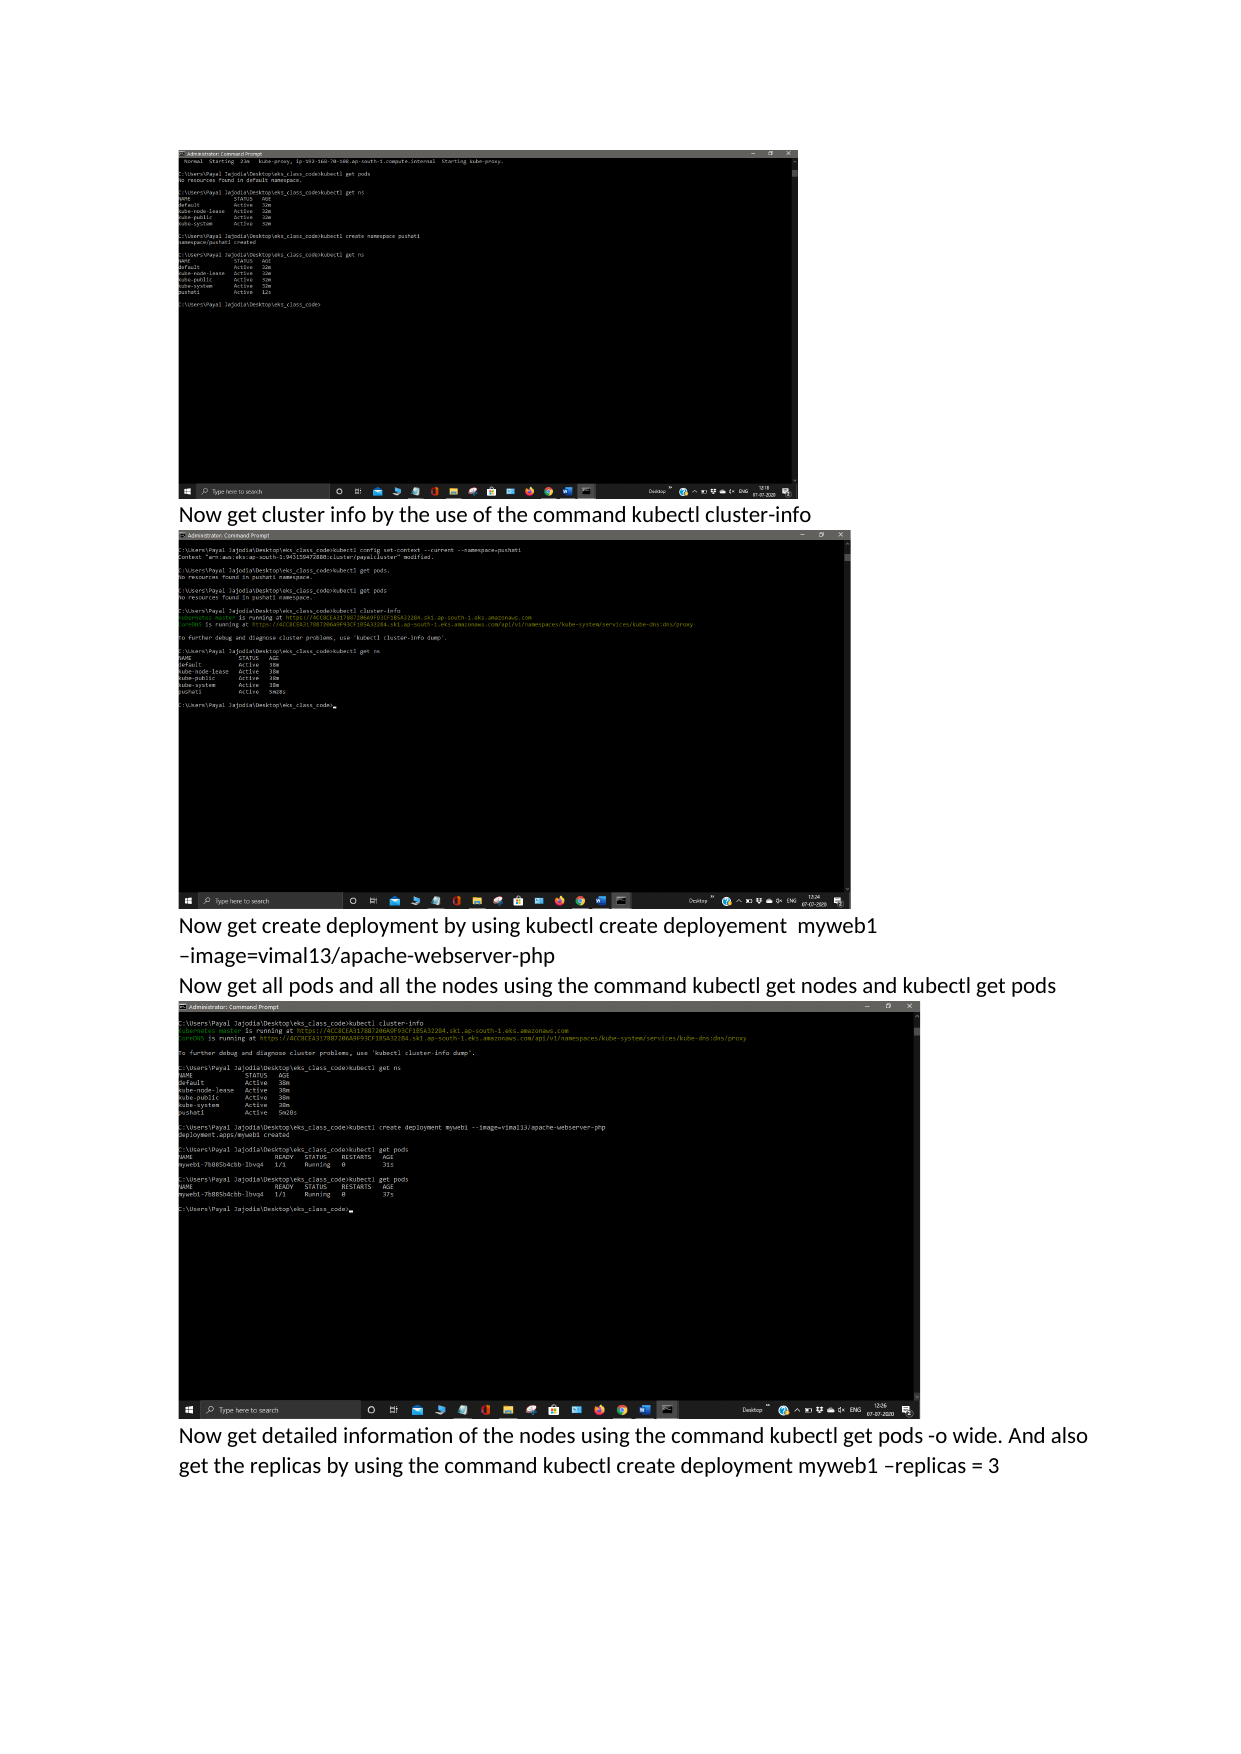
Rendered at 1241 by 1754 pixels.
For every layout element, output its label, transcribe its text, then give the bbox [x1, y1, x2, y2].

list Now get detailed information of the nodes using the command kubectl get pods -o wide. And also get the replicas by using the command kubectl create deployment myweb1 –replicas = 3 [178, 1421, 1090, 1479]
picture [178, 1001, 920, 1419]
picture [178, 150, 798, 499]
list Now get all pods and all the nodes using the command kubectl get nodes and kubectl get pods [178, 972, 1090, 999]
picture [178, 530, 851, 909]
list Now get cluster info by the use of the command kubectl cluster-info [178, 501, 1090, 529]
list Now get create deployment by using kubectl create deployement myweb1 –image=vimal13/apache-webserver-php [178, 911, 1090, 969]
